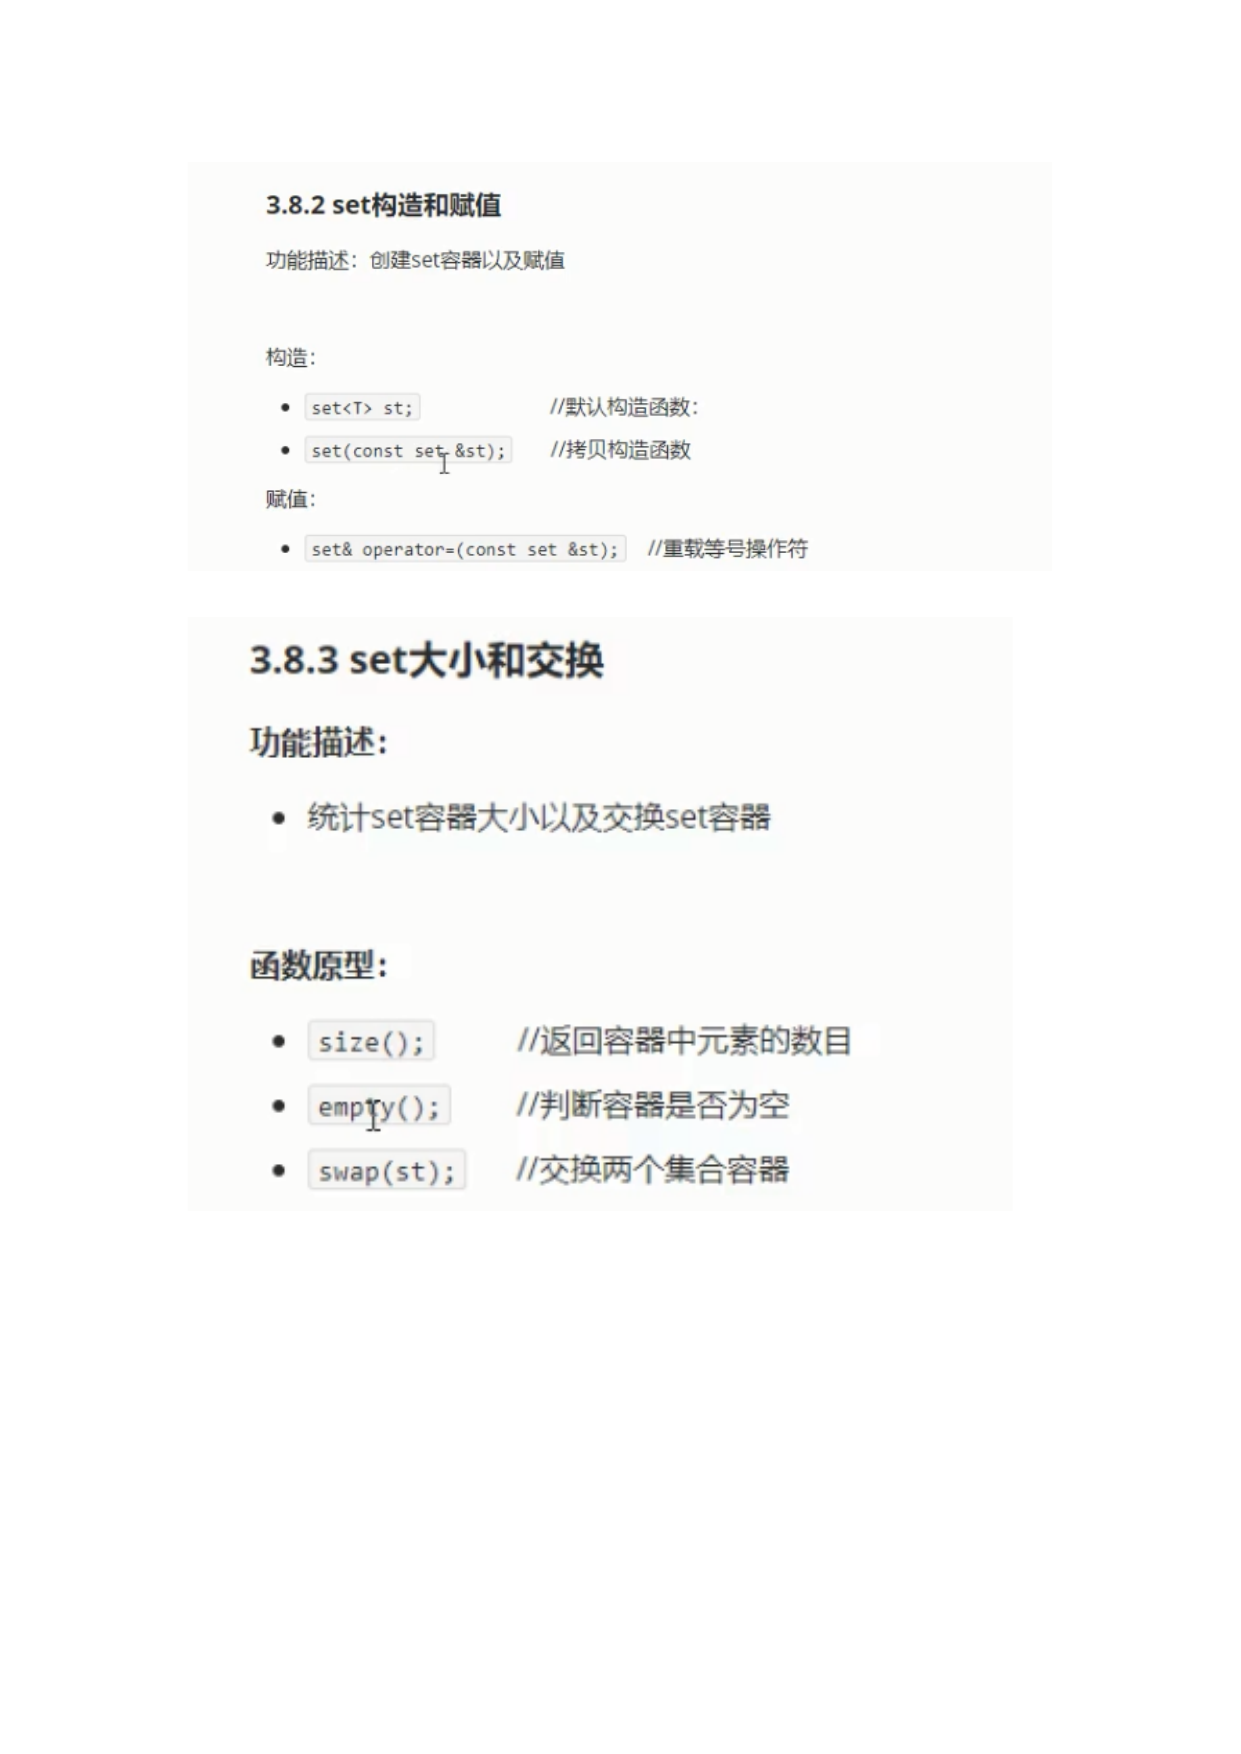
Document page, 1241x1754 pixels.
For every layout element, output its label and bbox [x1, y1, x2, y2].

picture [187, 162, 1053, 571]
picture [187, 617, 1013, 1211]
